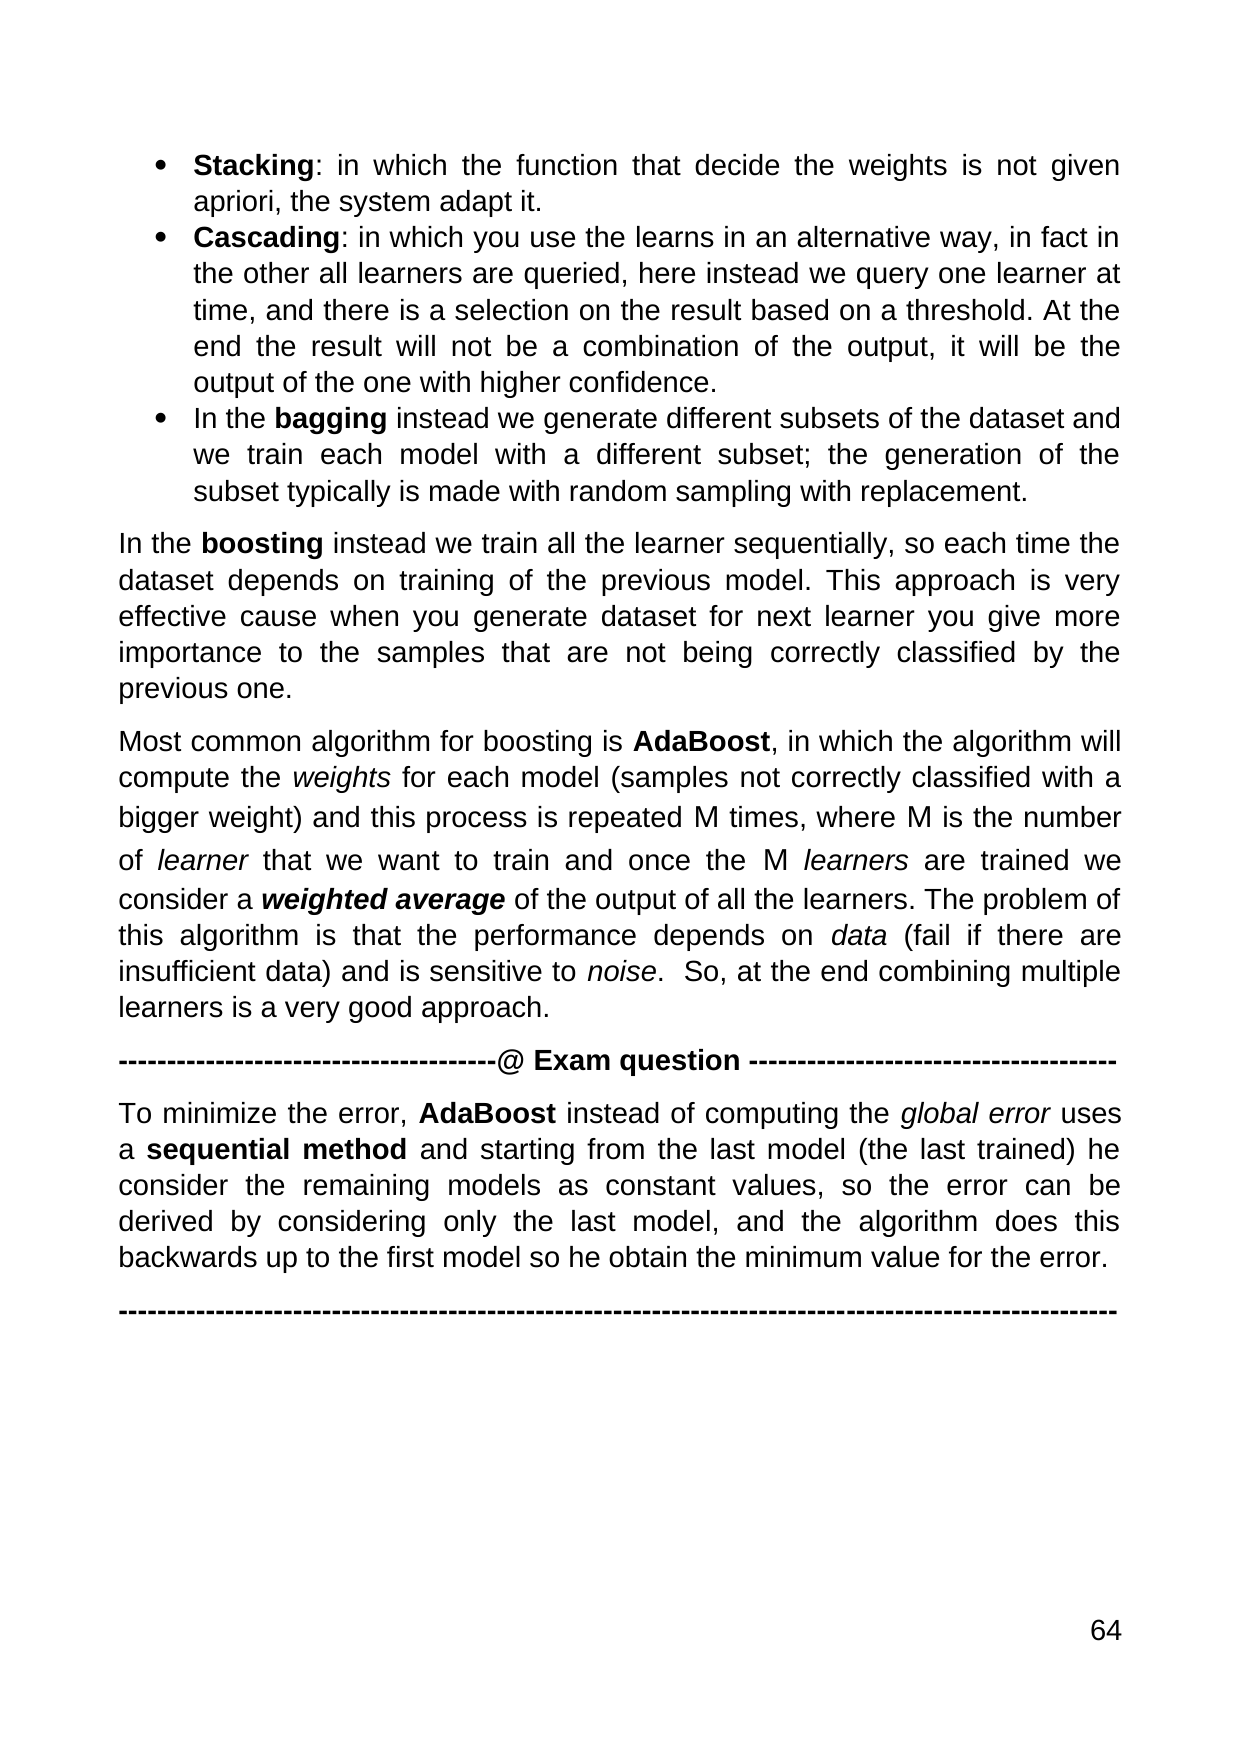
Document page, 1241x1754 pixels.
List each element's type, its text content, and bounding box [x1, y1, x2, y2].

list Cascading: in which you use the learns in an alternative way, in fact in the other all learners are queried, here instead we query one learner at time, and there is a selection on the result based on a threshold. At the end the result will not be a combination of the output, it will be the output of the one with higher confidence. [156, 220, 1122, 398]
list In the bagging instead we generate different subsets of the dataset and we train each model with a different subset; the generation of the subset typically is made with random sampling with replacement. [156, 401, 1122, 507]
text To minimize the error, AdaBoost instead of computing the global error uses a sequential method and starting from the last model (the last trained) he consider the remaining models as constant values, so the error can be derived by considering only the last model, and the algorithm does this backwards up to the first model so he obtain the minimum value for the error. [118, 1096, 1122, 1274]
text ------------------------------------------------------------------------------------------------------- [118, 1293, 1122, 1327]
text In the boosting instead we train all the learner sequentially, so each time the dataset depends on training of the previous model. This approach is very effective cause when you generate dataset for next learner you give more importance to the samples that are not being correctly classified by the previous one. [118, 526, 1122, 704]
text Most common algorithm for boosting is AdaBoost, in which the algorithm will compute the weights for each model (samples not correctly classified with a bigger weight) and this process is repeated M times, where M is the number of learner that we want to train and once the M learners are trained we consider a weighted average of the output of all the learners. The problem of this algorithm is that the performance depends on data (fail if there are insufficient data) and is sensitive to noise. So, at the end combining multiple learners is a very good approach. [118, 724, 1122, 1024]
text ---------------------------------------@ Exam question -------------------------------------- [118, 1043, 1122, 1076]
list Stacking: in which the function that decide the weights is not given apriori, the system adapt it. [156, 148, 1122, 217]
